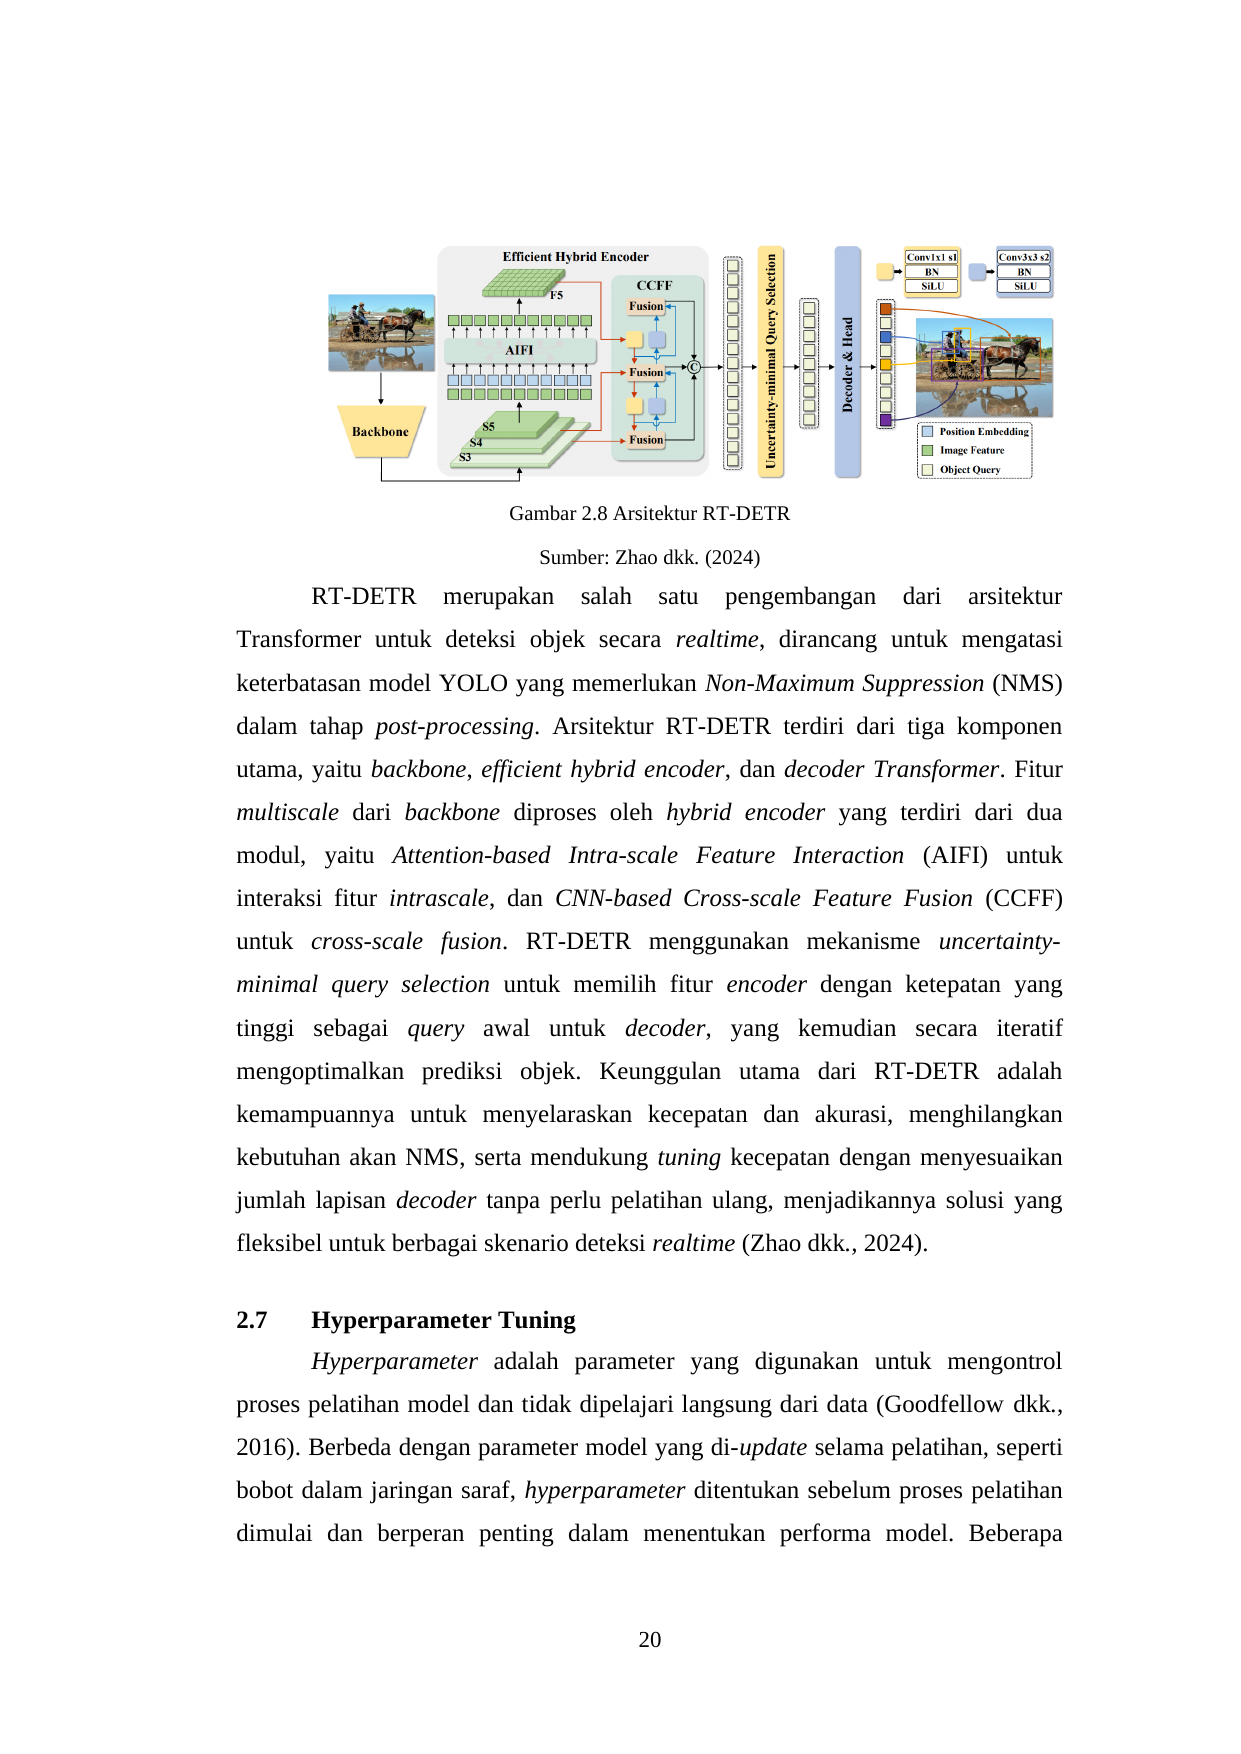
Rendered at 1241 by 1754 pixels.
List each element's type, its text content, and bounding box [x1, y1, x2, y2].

picture [312, 236, 1063, 488]
text Sumber: Zhao dkk. (2024) [236, 545, 1063, 569]
subtitle 2.7 Hyperparameter Tuning [236, 1305, 1063, 1333]
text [236, 1346, 1063, 1547]
text RT-DETR merupakan salah satu pengembangan dari arsitektur Transformer untuk deteksi objek secara realtime, dirancang untuk mengatasi keterbatasan model YOLO yang memerlukan Non-Maximum Suppression (NMS) dalam tahap post-processing. Arsitektur RT-DETR terdiri dari tiga komponen utama, yaitu backbone, efficient hybrid encoder, dan decoder Transformer. Fitur multiscale dari backbone diproses oleh hybrid encoder yang terdiri dari dua modul, yaitu Attention-based Intra-scale Feature Interaction (AIFI) untuk interaksi fitur intrascale, dan CNN-based Cross-scale Feature Fusion (CCFF) untuk cross-scale fusion. RT-DETR menggunakan mekanisme uncertainty-minimal query selection untuk memilih fitur encoder dengan ketepatan yang tinggi sebagai query awal untuk decoder, yang kemudian secara iteratif mengoptimalkan prediksi objek. Keunggulan utama dari RT-DETR adalah kemampuannya untuk menyelaraskan kecepatan dan akurasi, menghilangkan kebutuhan akan NMS, serta mendukung tuning kecepatan dengan menyesuaikan jumlah lapisan decoder tanpa perlu pelatihan ulang, menjadikannya solusi yang fleksibel untuk berbagai skenario deteksi realtime​ (Zhao dkk., 2024). [236, 581, 1063, 1257]
